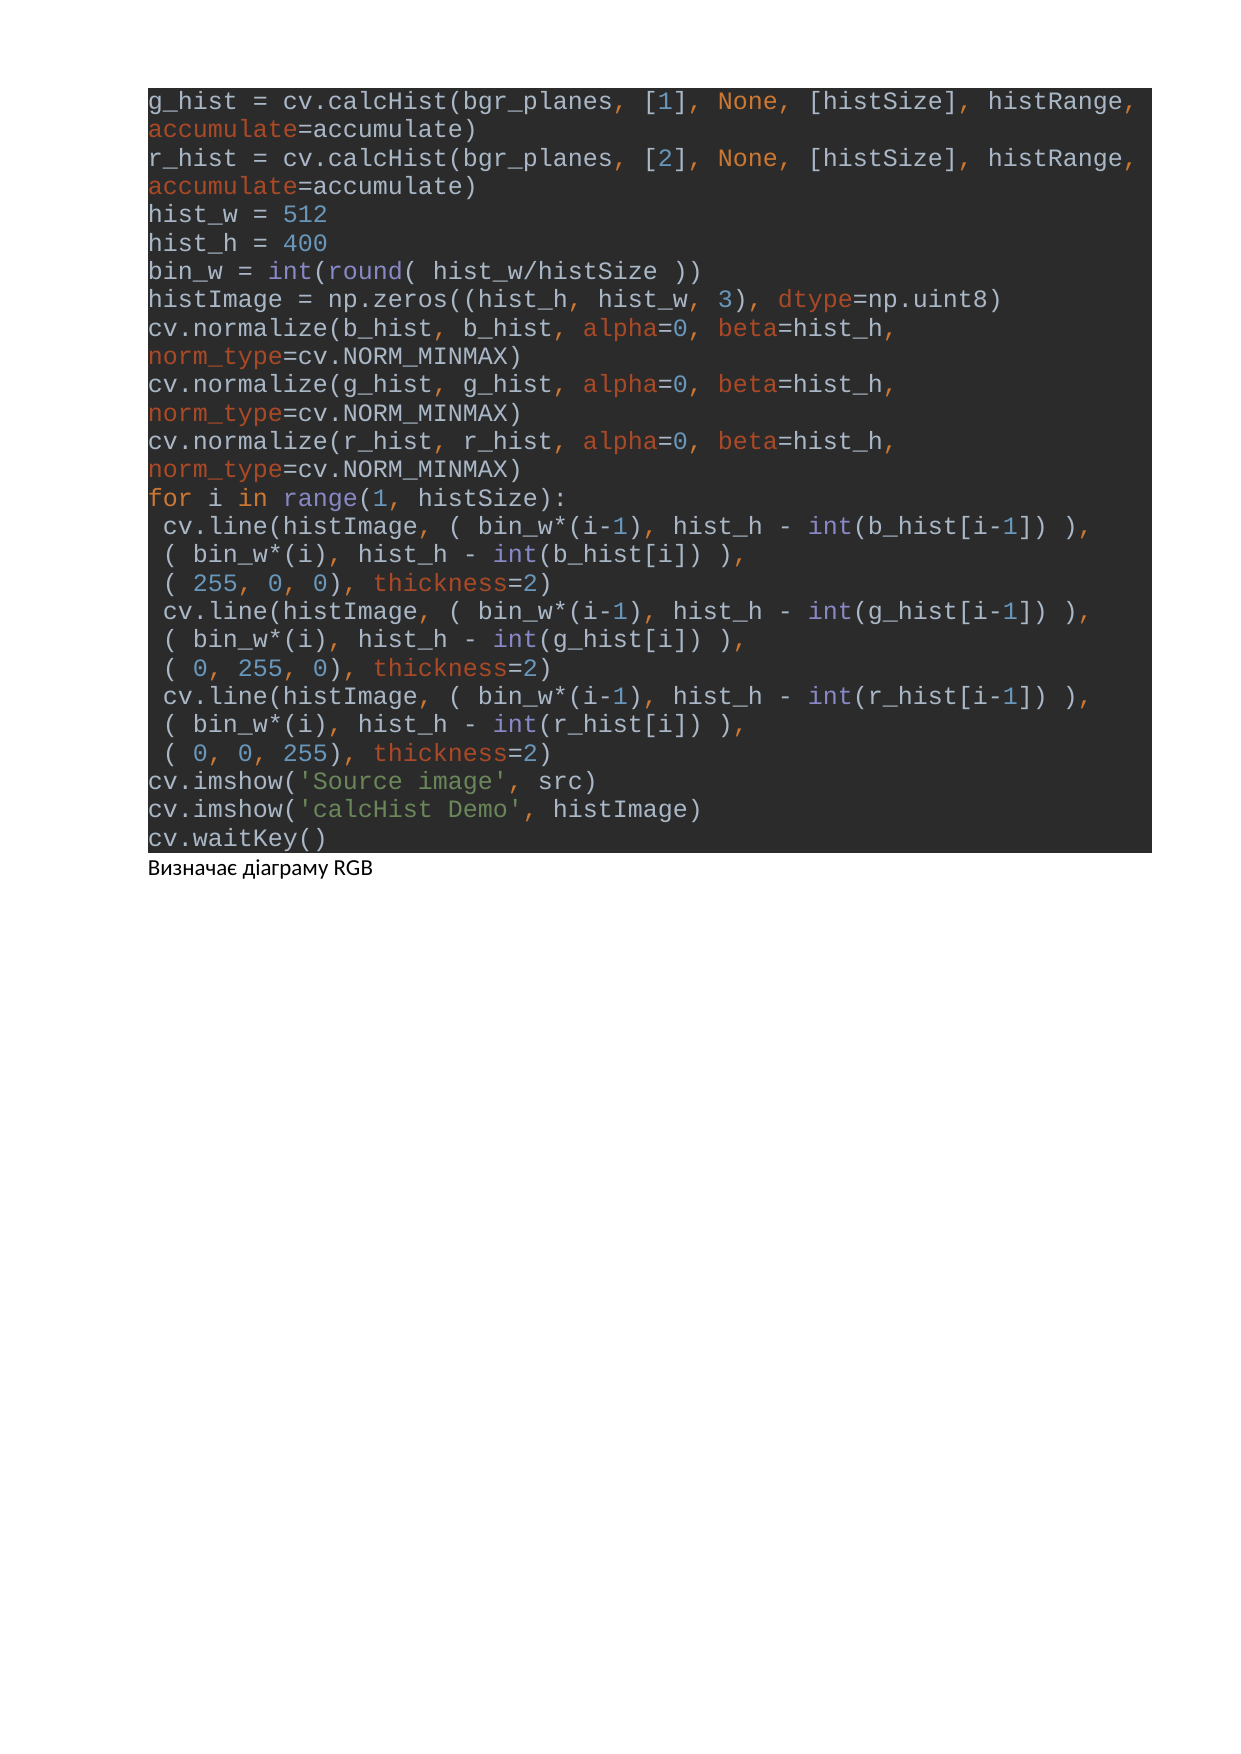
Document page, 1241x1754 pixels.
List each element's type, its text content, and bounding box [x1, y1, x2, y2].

text Визначає діаграму RGB [148, 853, 1152, 882]
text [148, 88, 1152, 853]
